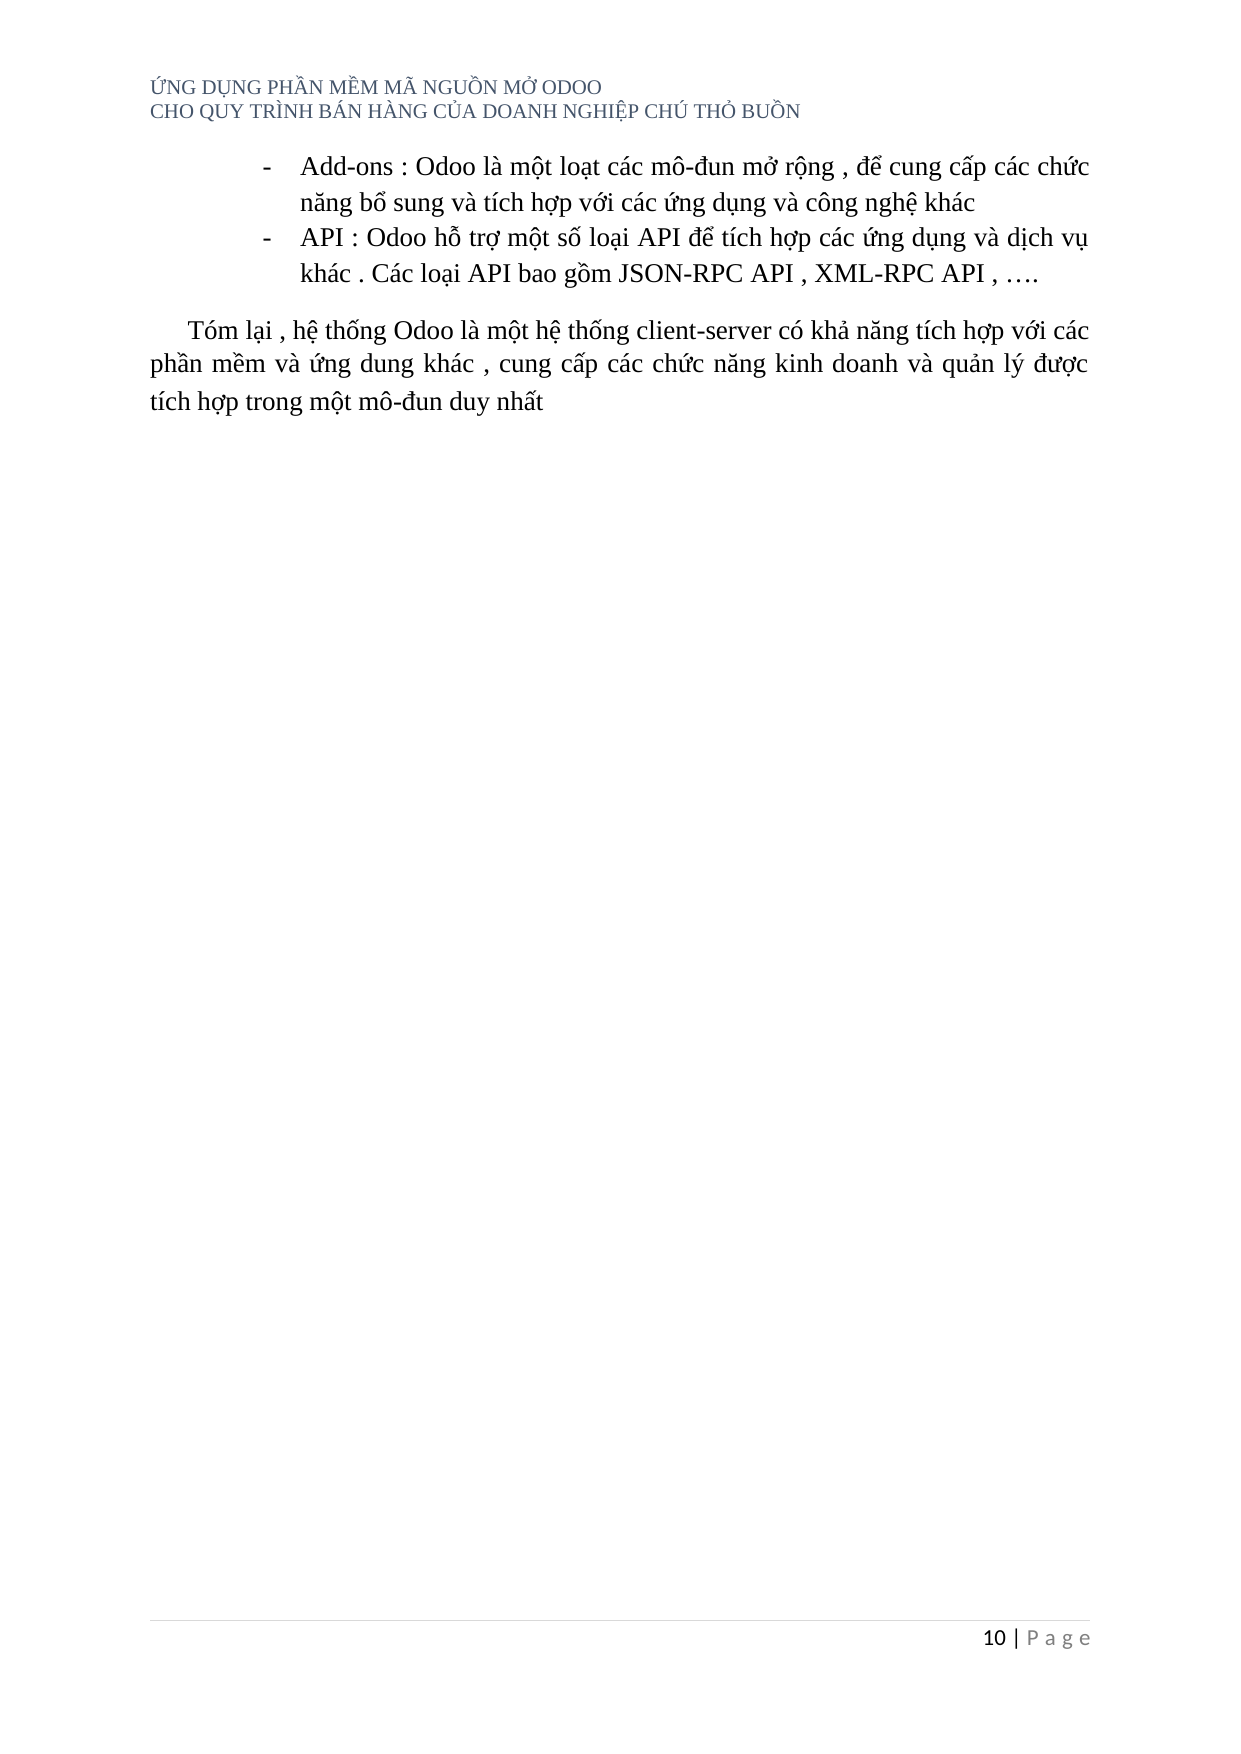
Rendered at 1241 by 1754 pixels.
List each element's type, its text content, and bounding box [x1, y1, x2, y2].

list Add-ons : Odoo là một loạt các mô-đun mở rộng , để cung cấp các chức năng bổ sung và tích hợp với các ứng dụng và công nghệ khác [262, 150, 1090, 217]
list API : Odoo hỗ trợ một số loại API để tích hợp các ứng dụng và dịch vụ khác . Các loại API bao gồm JSON-RPC API , XML-RPC API , …. [262, 221, 1090, 288]
text Tóm lại , hệ thống Odoo là một hệ thống client-server có khả năng tích hợp với các phần mềm và ứng dung khác , cung cấp các chức năng kinh doanh và quản lý được tích hợp trong một mô-đun duy nhất [150, 314, 1090, 417]
